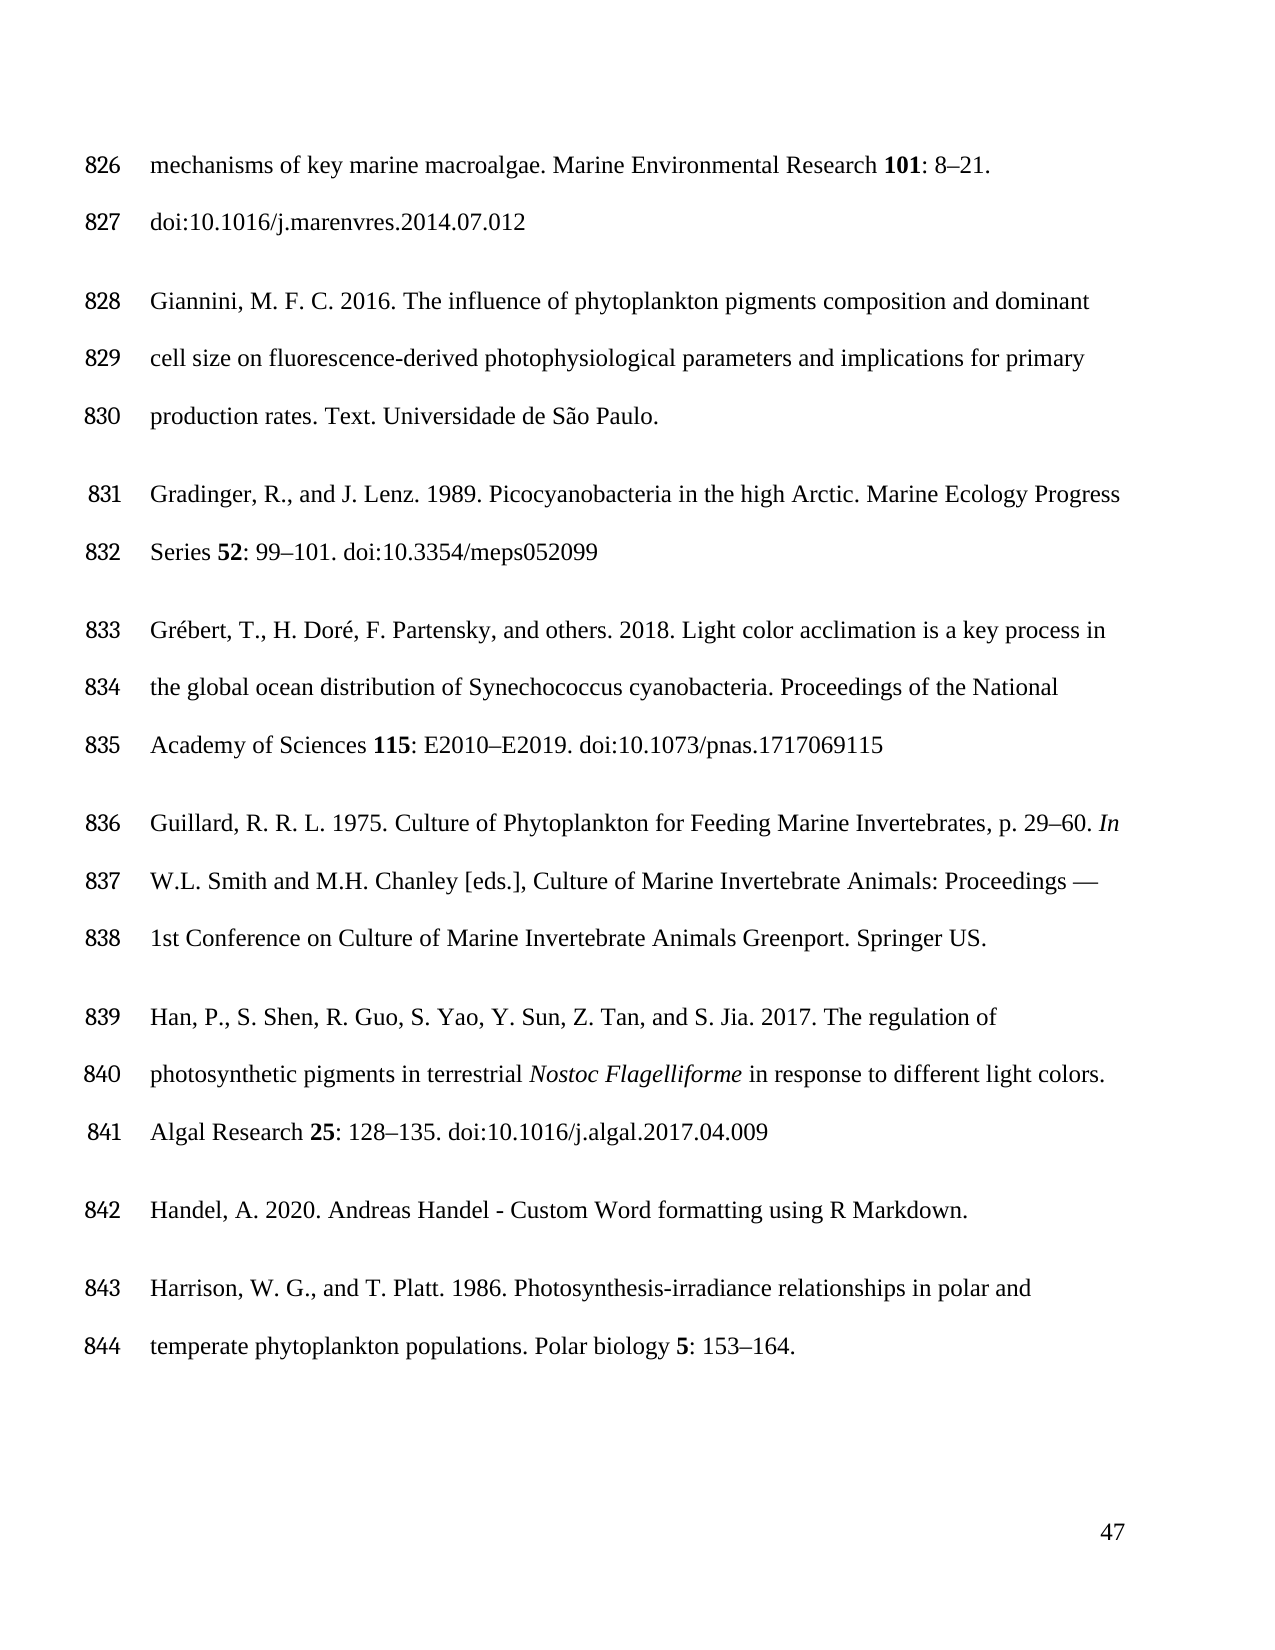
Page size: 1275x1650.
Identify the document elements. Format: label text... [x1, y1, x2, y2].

text Han, P., S. Shen, R. Guo, S. Yao, Y. Sun, Z. Tan, and S. Jia. 2017. The regulation of photosynthetic pigments in terrestrial Nostoc Flagelliforme in response to different light colors. Algal Research 25: 128–135. doi:10.1016/j.algal.2017.04.009 [150, 1002, 1125, 1145]
text Grébert, T., H. Doré, F. Partensky, and others. 2018. Light color acclimation is a key process in the global ocean distribution of Synechococcus cyanobacteria. Proceedings of the National Academy of Sciences 115: E2010–E2019. doi:10.1073/pnas.1717069115 [150, 615, 1125, 759]
text Handel, A. 2020. Andreas Handel - Custom Word formatting using R Markdown. [150, 1195, 1125, 1224]
text Giannini, M. F. C. 2016. The influence of phytoplankton pigments composition and dominant cell size on fluorescence-derived photophysiological parameters and implications for primary production rates. Text. Universidade de São Paulo. [150, 286, 1125, 429]
text Gradinger, R., and J. Lenz. 1989. Picocyanobacteria in the high Arctic. Marine Ecology Progress Series 52: 99–101. doi:10.3354/meps052099 [150, 479, 1125, 565]
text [150, 150, 1125, 236]
text Harrison, W. G., and T. Platt. 1986. Photosynthesis-irradiance relationships in polar and temperate phytoplankton populations. Polar biology 5: 153–164. [150, 1273, 1125, 1359]
text Guillard, R. R. L. 1975. Culture of Phytoplankton for Feeding Marine Invertebrates, p. 29–60. In W.L. Smith and M.H. Chanley [eds.], Culture of Marine Invertebrate Animals: Proceedings — 1st Conference on Culture of Marine Invertebrate Animals Greenport. Springer US. [150, 808, 1125, 952]
